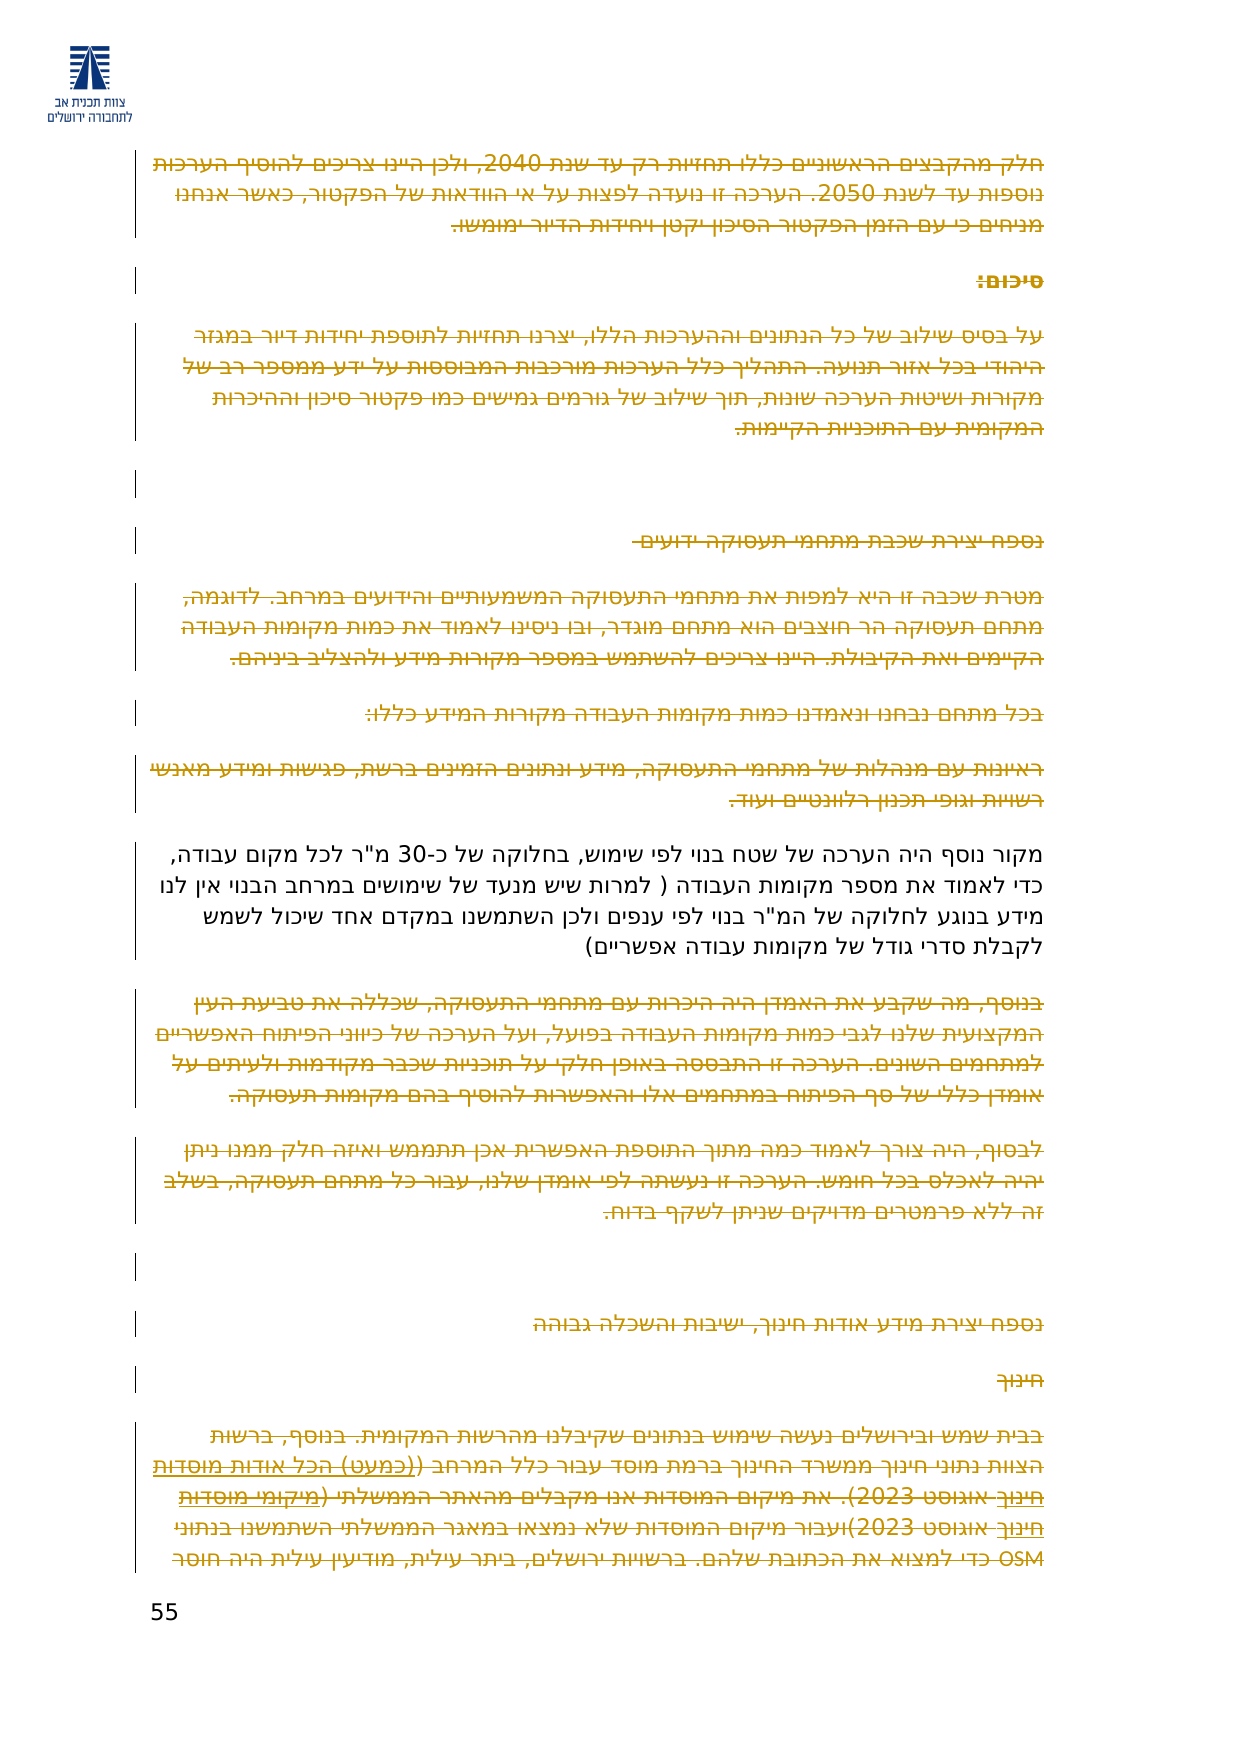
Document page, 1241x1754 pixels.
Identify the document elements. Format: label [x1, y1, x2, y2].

picture [28, 18, 150, 150]
